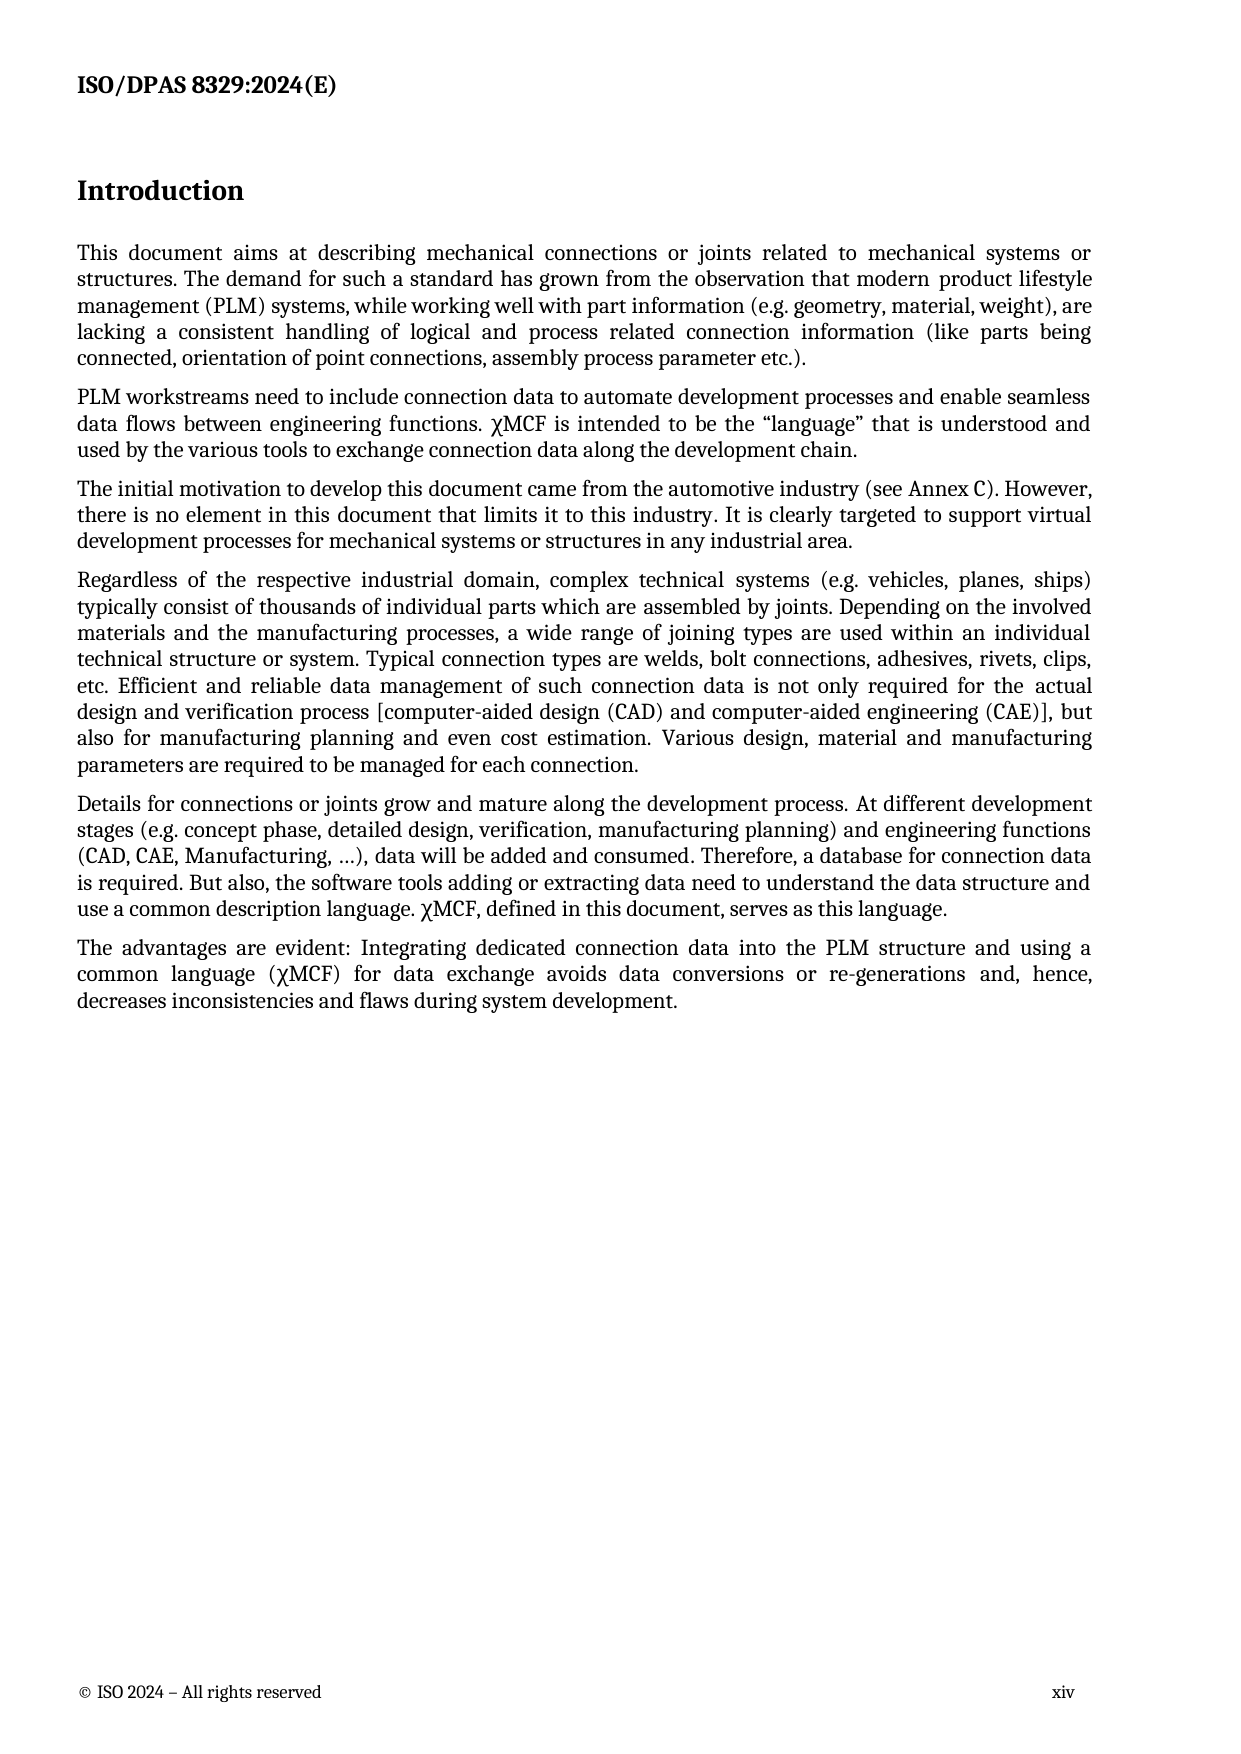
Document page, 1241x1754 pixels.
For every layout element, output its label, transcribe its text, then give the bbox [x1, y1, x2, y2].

text This document aims at describing mechanical connections or joints related to mechanical systems or structures. The demand for such a standard has grown from the observation that modern product lifestyle management (PLM) systems, while working well with part information (e.g. geometry, material, weight), are lacking a consistent handling of logical and process related connection information (like parts being connected, orientation of point connections, assembly process parameter etc.). [77, 240, 1092, 371]
text Regardless of the respective industrial domain, complex technical systems (e.g. vehicles, planes, ships) typically consist of thousands of individual parts which are assembled by joints. Depending on the involved materials and the manufacturing processes, a wide range of joining types are used within an individual technical structure or system. Typical connection types are welds, bolt connections, adhesives, rivets, clips, etc. Efficient and reliable data management of such connection data is not only required for the actual design and verification process [computer-aided design (CAD) and computer-aided engineering (CAE)], but also for manufacturing planning and even cost estimation. Various design, material and manufacturing parameters are required to be managed for each connection. [77, 567, 1092, 778]
title Introduction [77, 174, 1092, 207]
text PLM workstreams need to include connection data to automate development processes and enable seamless data flows between engineering functions. χMCF is intended to be the “language” that is understood and used by the various tools to exchange connection data along the development chain. [77, 384, 1092, 463]
text The initial motivation to develop this document came from the automotive industry (see Annex C). However, there is no element in this document that limits it to this industry. It is clearly targeted to support virtual development processes for mechanical systems or structures in any industrial area. [77, 476, 1092, 554]
text The advantages are evident: Integrating dedicated connection data into the PLM structure and using a common language (χMCF) for data exchange avoids data conversions or re-generations and, hence, decreases inconsistencies and flaws during system development. [77, 935, 1092, 1014]
text Details for connections or joints grow and mature along the development process. At different development stages (e.g. concept phase, detailed design, verification, manufacturing planning) and engineering functions (CAD, CAE, Manufacturing, …), data will be added and consumed. Therefore, a database for connection data is required. But also, the software tools adding or extracting data need to understand the data structure and use a common description language. χMCF, defined in this document, serves as this language. [77, 790, 1092, 922]
